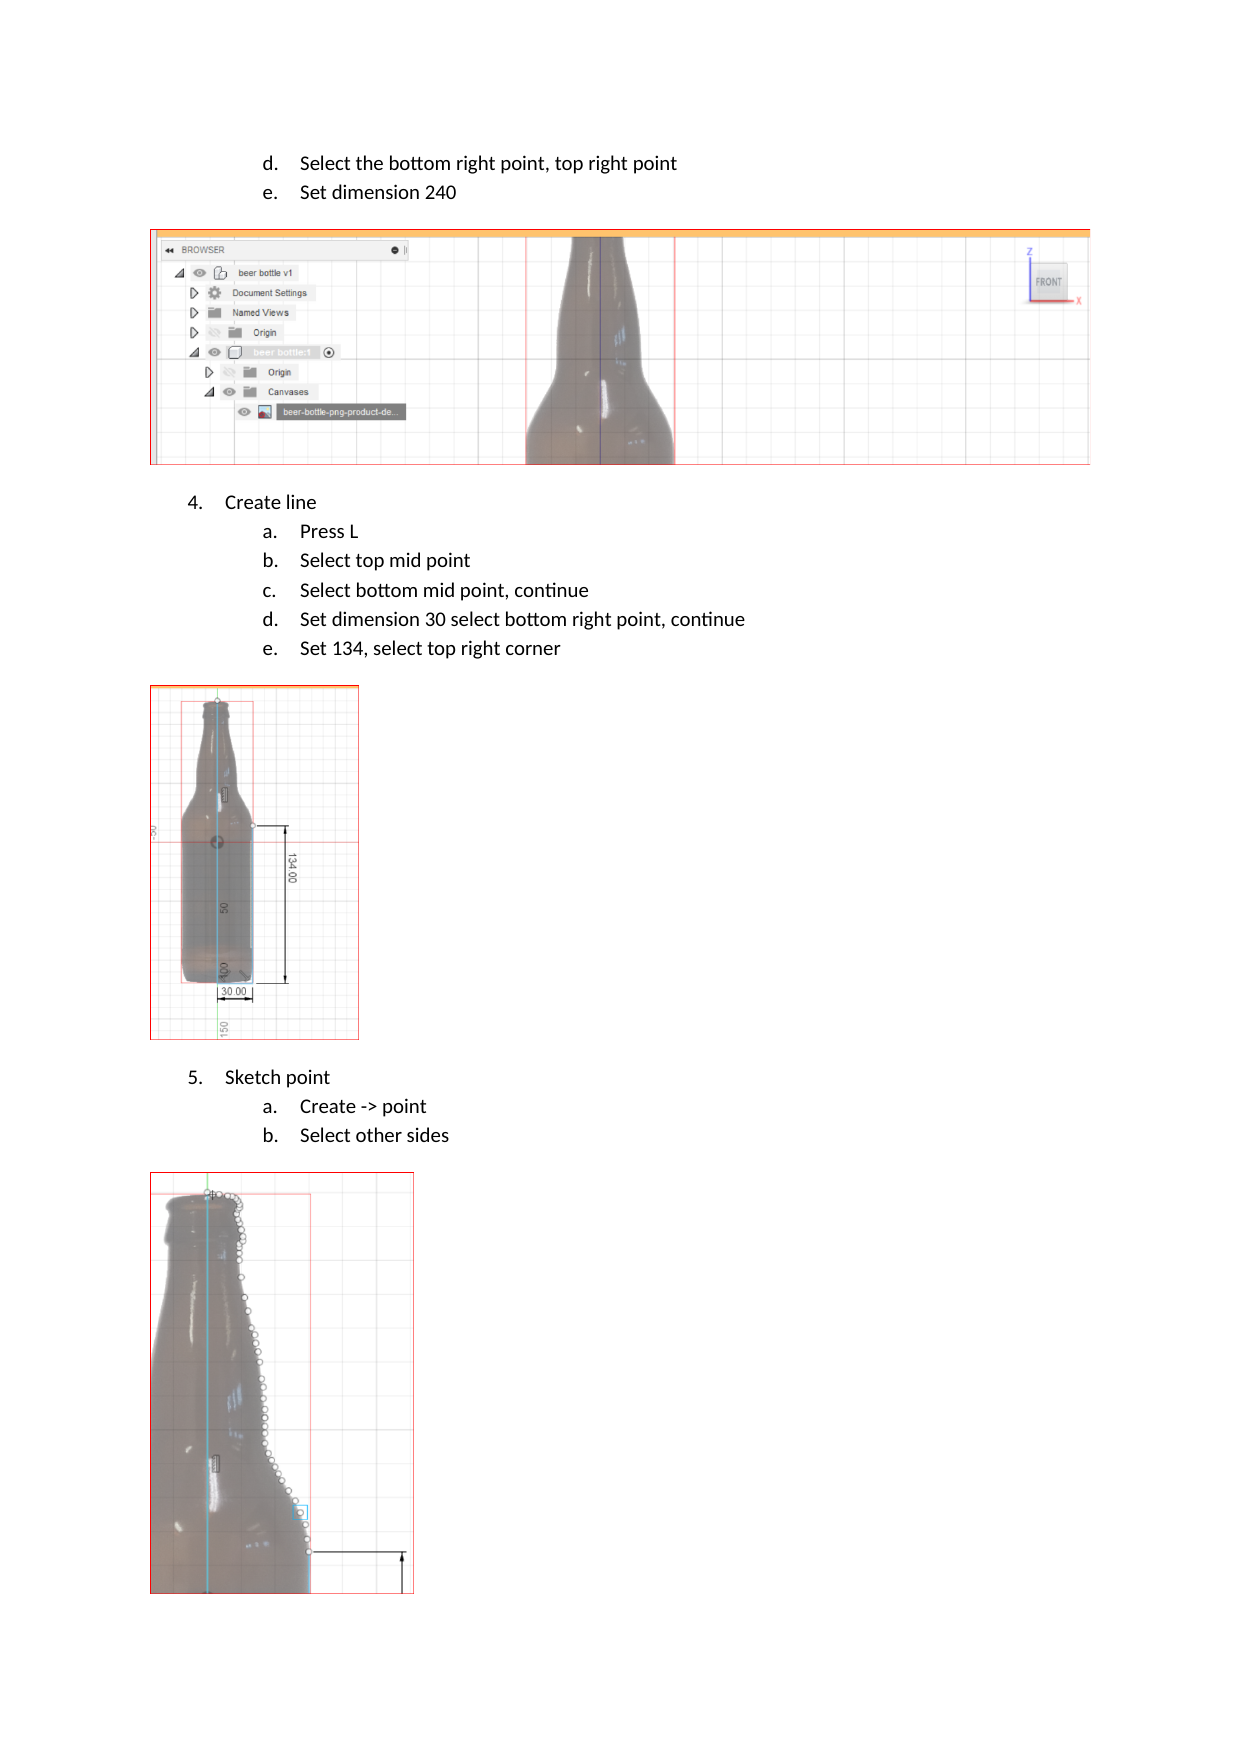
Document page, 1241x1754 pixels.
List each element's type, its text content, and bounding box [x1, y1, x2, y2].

list Select top mid point [262, 548, 1090, 573]
picture [150, 685, 359, 1040]
list Select the bottom right point, top right point [262, 150, 1090, 175]
list Select other sides [262, 1123, 1090, 1148]
list Set 134, select top right corner [262, 635, 1090, 661]
list Create -> point [262, 1093, 1090, 1119]
picture [150, 229, 1091, 465]
list Press L [262, 518, 1090, 544]
list Set dimension 30 select bottom right point, continue [262, 606, 1090, 631]
list Sketch point [187, 1064, 1090, 1090]
list Set dimension 240 [262, 179, 1090, 204]
picture [150, 1172, 414, 1594]
list Create line [187, 489, 1090, 515]
list Select bottom mid point, continue [262, 577, 1090, 602]
